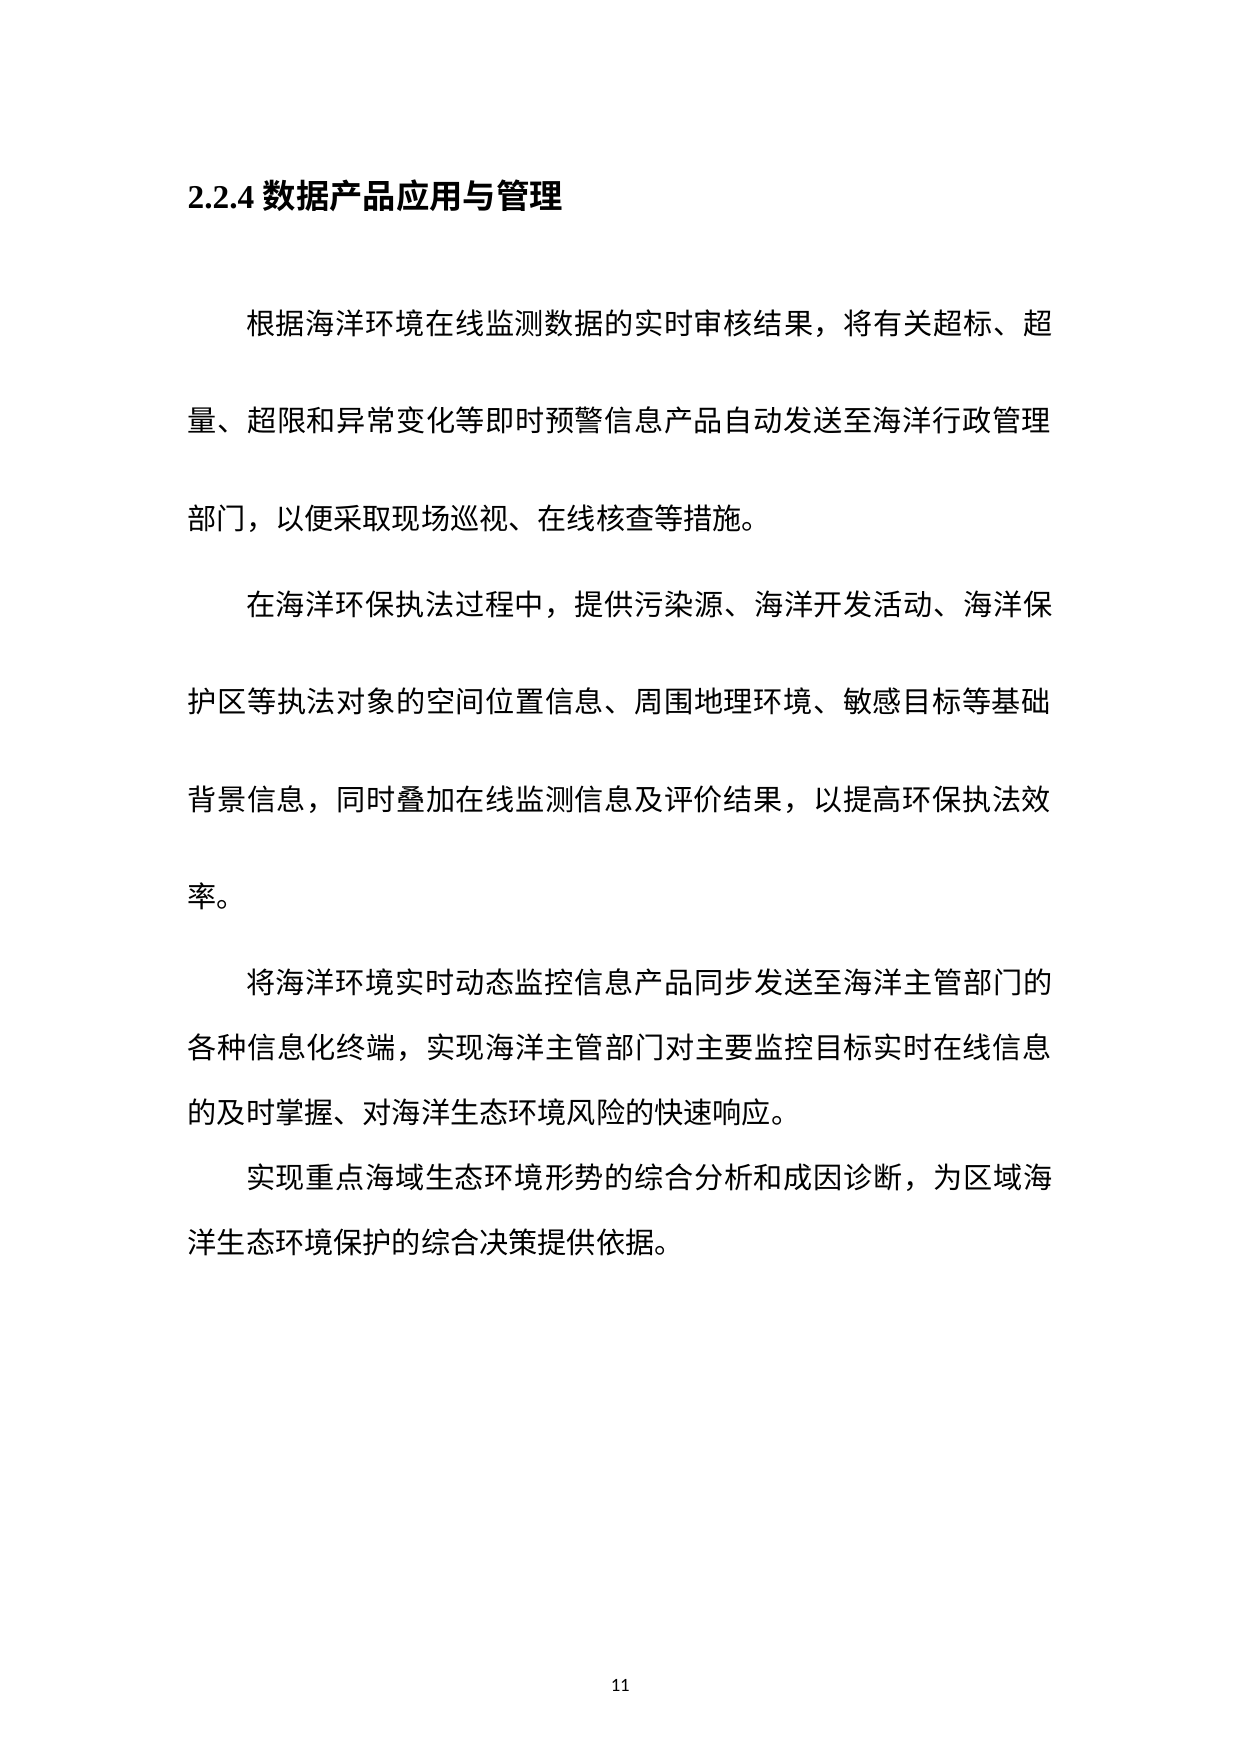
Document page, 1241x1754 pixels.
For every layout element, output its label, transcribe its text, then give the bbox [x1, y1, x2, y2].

text 将海洋环境实时动态监控信息产品同步发送至海洋主管部门的各种信息化终端，实现海洋主管部门对主要监控目标实时在线信息的及时掌握、对海洋生态环境风险的快速响应。 [187, 949, 1053, 1144]
text 根据海洋环境在线监测数据的实时审核结果，将有关超标、超量、超限和异常变化等即时预警信息产品自动发送至海洋行政管理部门，以便采取现场巡视、在线核查等措施。 [187, 289, 1053, 549]
text 在海洋环保执法过程中，提供污染源、海洋开发活动、海洋保护区等执法对象的空间位置信息、周围地理环境、敏感目标等基础背景信息，同时叠加在线监测信息及评价结果，以提高环保执法效率。 [187, 570, 1053, 927]
subtitle 2.2.4 数据产品应用与管理 [187, 162, 1053, 227]
text 实现重点海域生态环境形势的综合分析和成因诊断，为区域海洋生态环境保护的综合决策提供依据。 [187, 1144, 1053, 1274]
